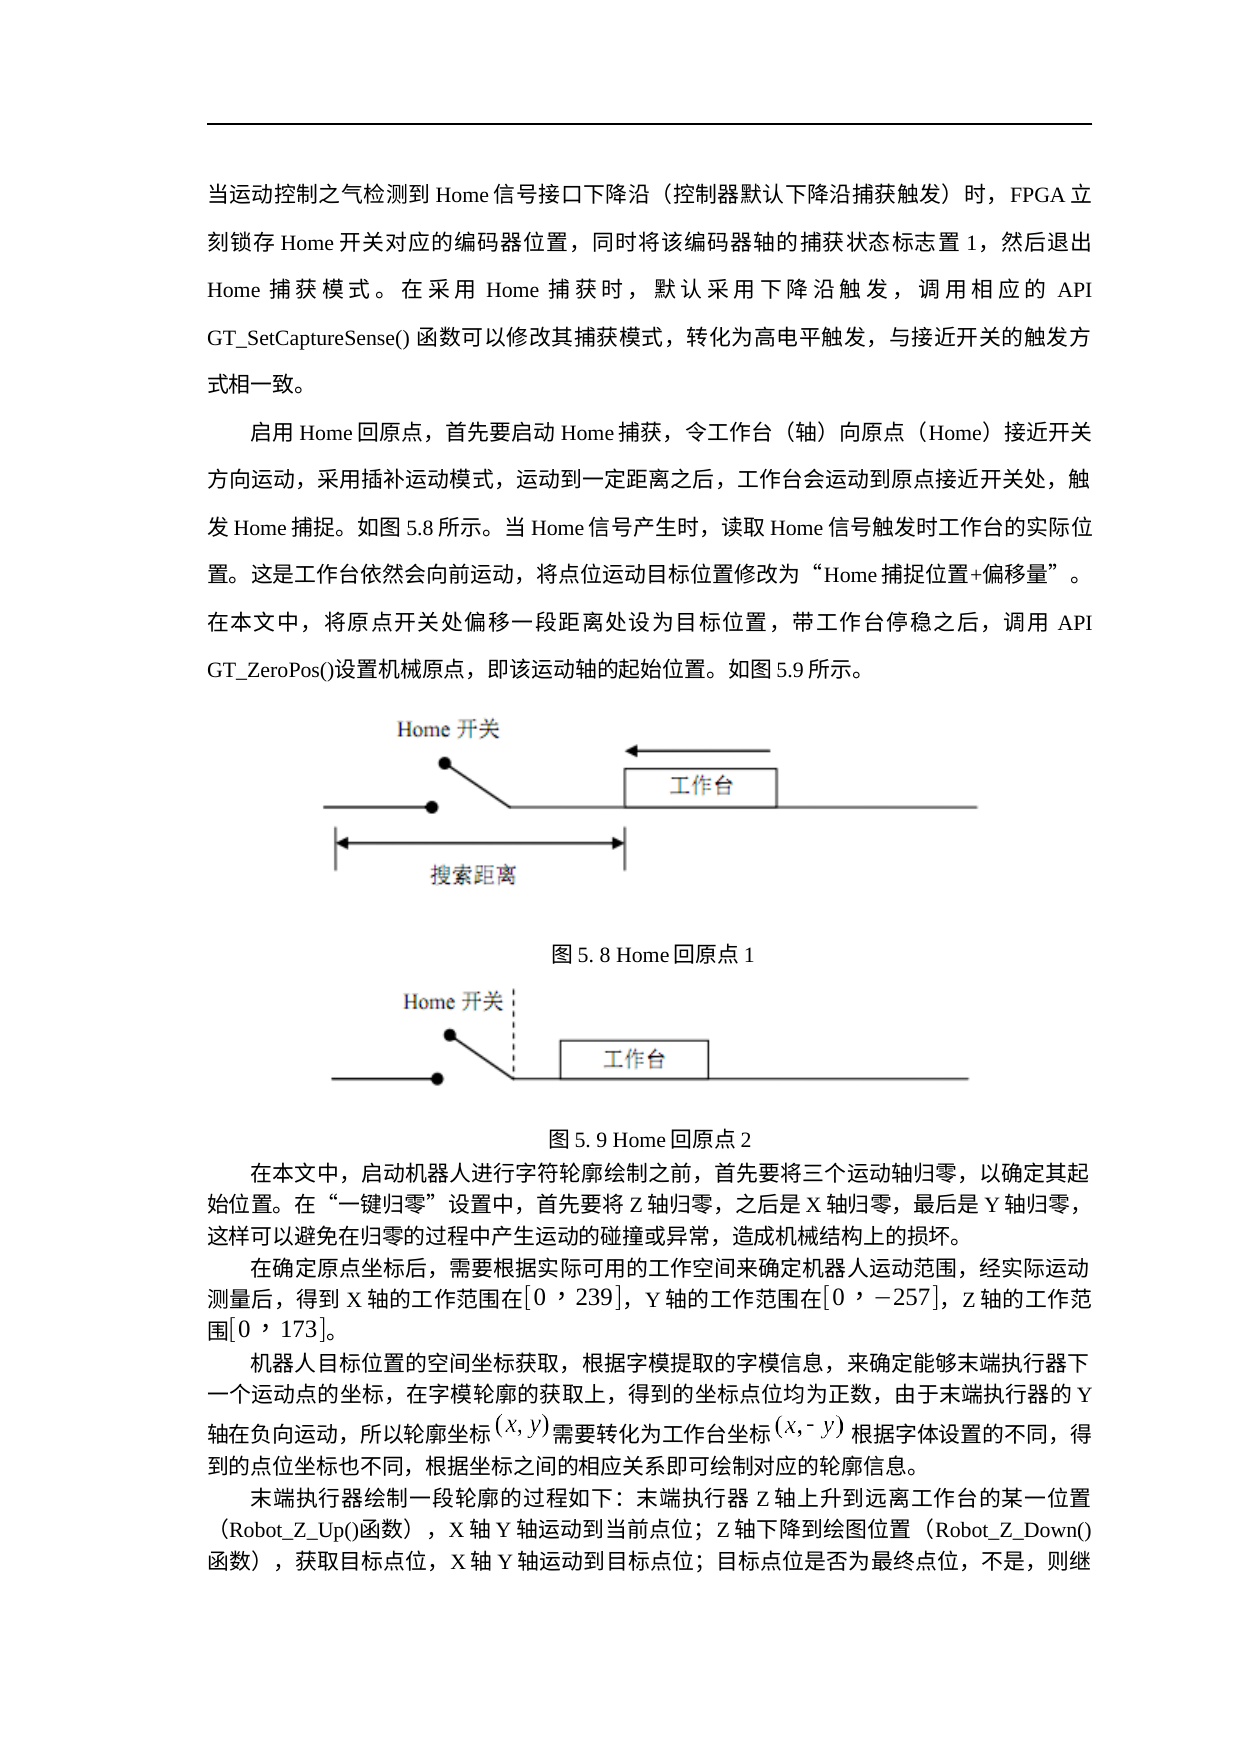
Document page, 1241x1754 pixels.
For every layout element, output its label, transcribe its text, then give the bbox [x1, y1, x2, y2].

text 图5. 9 Home回原点2 [229, 1114, 1071, 1156]
text 启用Home回原点，首先要启动Home捕获，令工作台（轴）向原点（Home）接近开关方向运动，采用插补运动模式，运动到一定距离之后，工作台会运动到原点接近开关处，触发Home捕捉。如图5.8所示。当Home信号产生时，读取Home信号触发时工作台的实际位置。这是工作台依然会向前运动，将点位运动目标位置修改为“Home捕捉位置+偏移量”。在本文中，将原点开关处偏移一段距离处设为目标位置，带工作台停稳之后，调用API GT_ZeroPos()设置机械原点，即该运动轴的起始位置。如图5.9所示。 [207, 415, 1092, 684]
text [207, 177, 1092, 399]
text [207, 1481, 1092, 1576]
picture [311, 699, 988, 916]
picture [318, 970, 982, 1114]
text 机器人目标位置的空间坐标获取，根据字模提取的字模信息，来确定能够末端执行器下一个运动点的坐标，在字模轮廓的获取上，得到的坐标点位均为正数，由于末端执行器的Y轴在负向运动，所以轮廓坐标需要转化为工作台坐标 根据字体设置的不同，得到的点位坐标也不同，根据坐标之间的相应关系即可绘制对应的轮廓信息。 [207, 1346, 1092, 1481]
text 图5. 8 Home回原点1 [229, 929, 1071, 970]
text 在确定原点坐标后，需要根据实际可用的工作空间来确定机器人运动范围，经实际运动测量后，得到X轴的工作范围在，Y轴的工作范围在，Z轴的工作范围。 [207, 1251, 1092, 1346]
text 在本文中，启动机器人进行字符轮廓绘制之前，首先要将三个运动轴归零，以确定其起始位置。在“一键归零”设置中，首先要将Z轴归零，之后是X轴归零，最后是Y轴归零，这样可以避免在归零的过程中产生运动的碰撞或异常，造成机械结构上的损坏。 [207, 1156, 1092, 1251]
